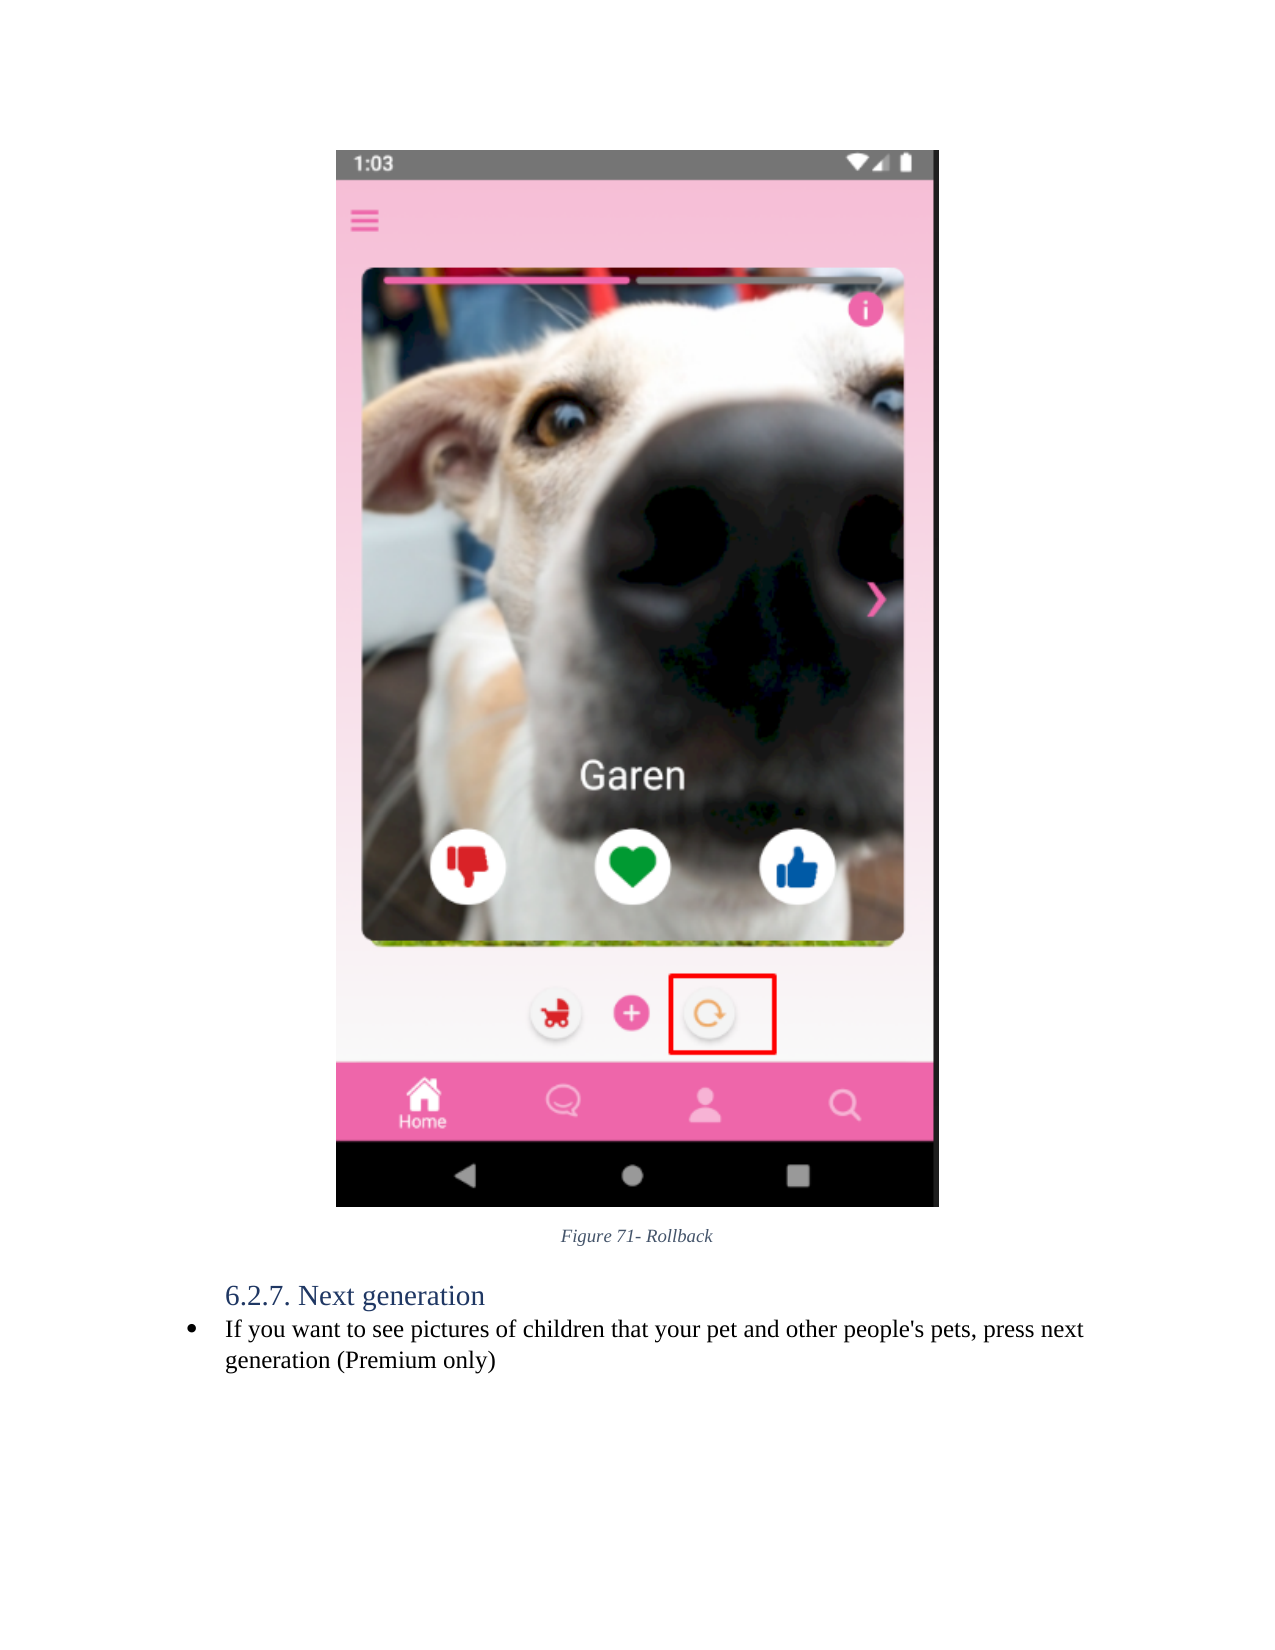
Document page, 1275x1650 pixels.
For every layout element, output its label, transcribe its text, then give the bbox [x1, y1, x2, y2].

text Figure 71- Rollback [150, 1225, 1125, 1247]
subtitle 6.2.7. Next generation [225, 1278, 1125, 1312]
list If you want to see pictures of children that your pet and other people's pets, press next generation (Premium only) [187, 1314, 1125, 1374]
picture [336, 150, 939, 1207]
